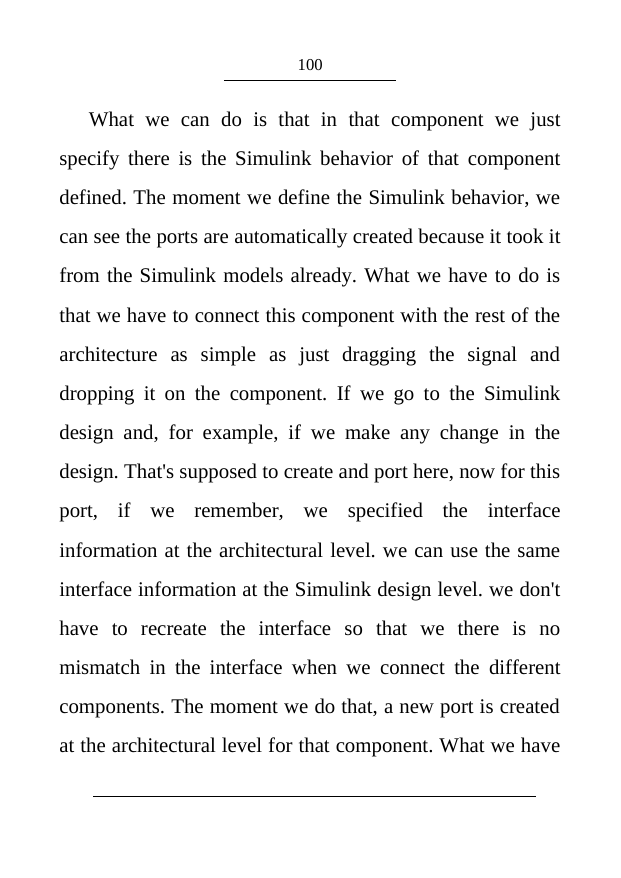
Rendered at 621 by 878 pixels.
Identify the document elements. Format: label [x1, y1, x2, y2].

text [59, 107, 561, 757]
